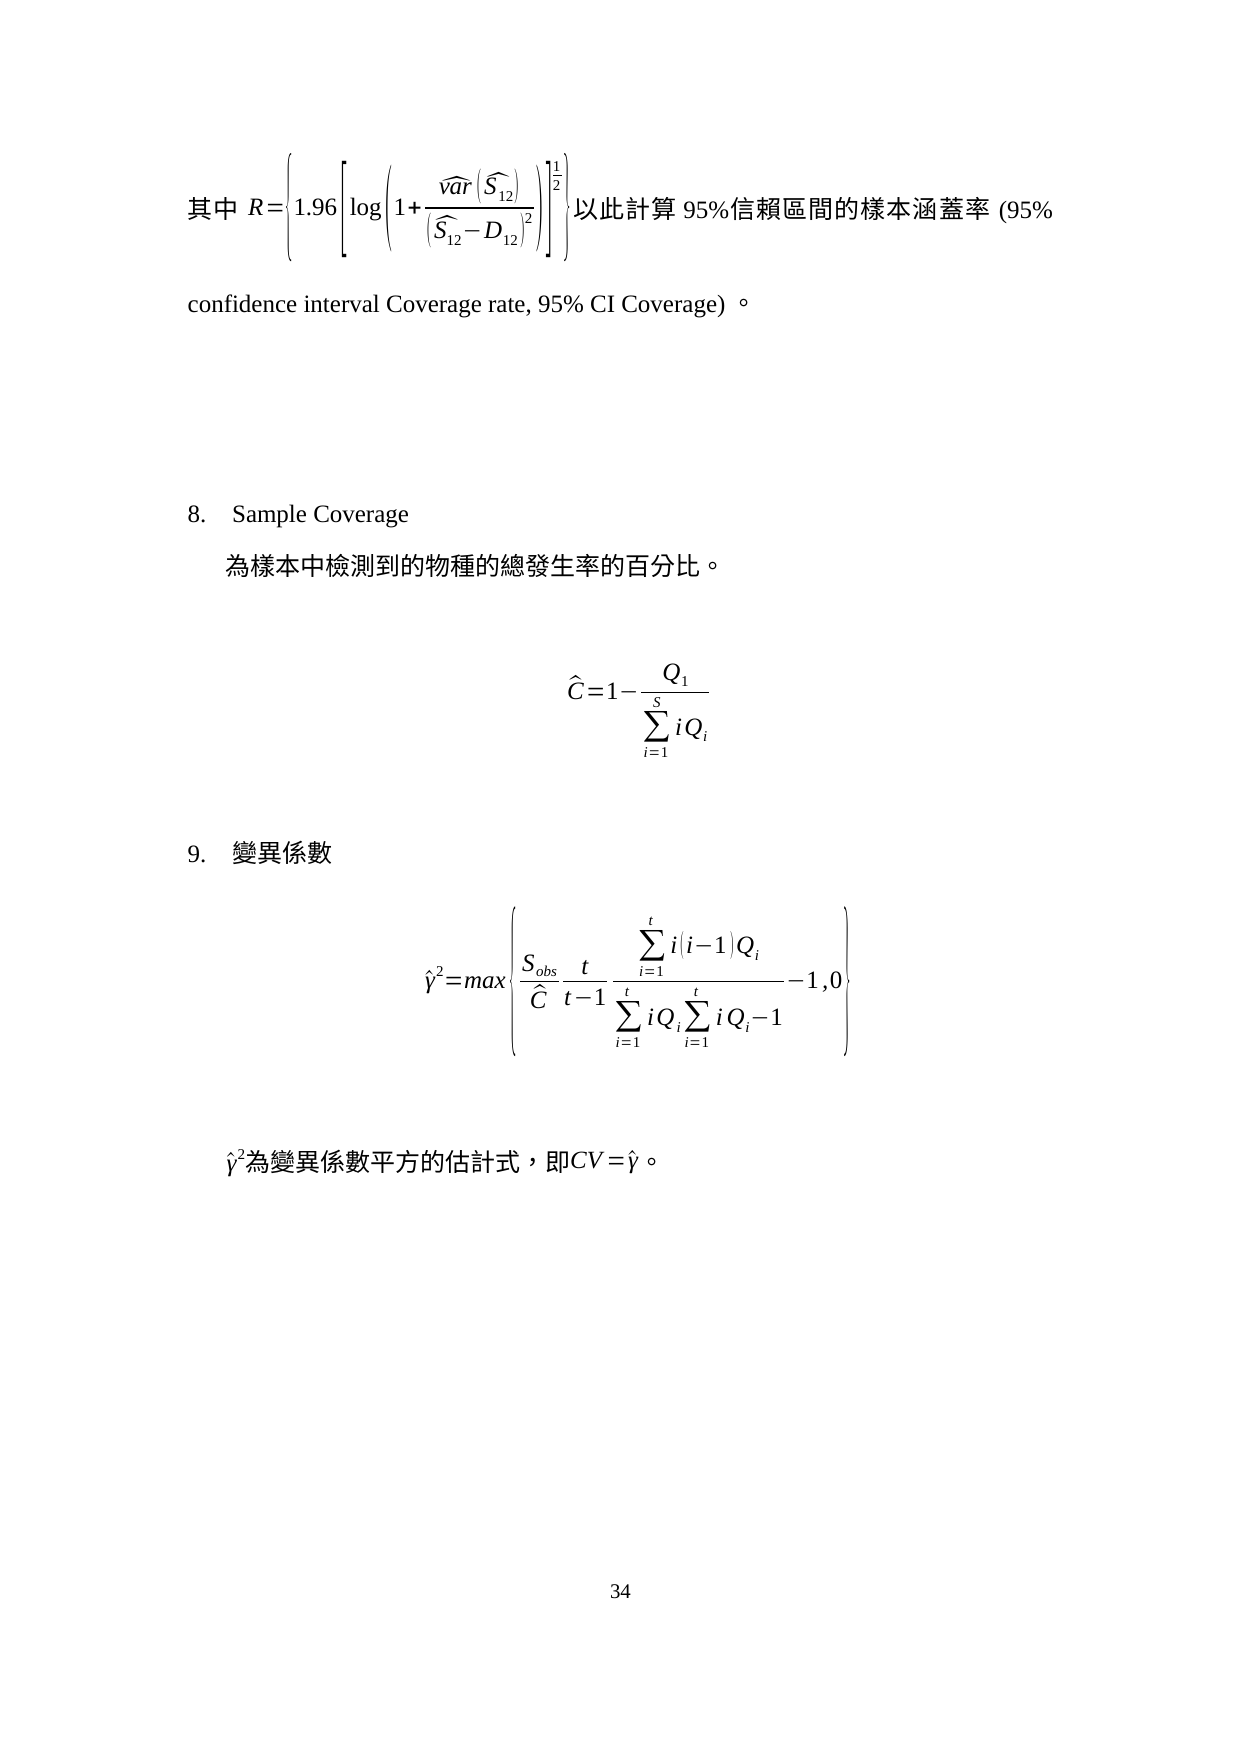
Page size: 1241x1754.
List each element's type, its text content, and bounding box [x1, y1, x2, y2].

list 變異係數 [187, 832, 1053, 870]
text 為變異係數平方的估計式，即。 [225, 1142, 1053, 1179]
list Sample Coverage [187, 494, 1053, 532]
text 其中 以此計算95%信賴區間的樣本涵蓋率 (95% confidence interval Coverage rate, 95% CI Coverage) 。 [187, 152, 1053, 321]
text 為樣本中檢測到的物種的總發生率的百分比。 [187, 546, 1053, 584]
